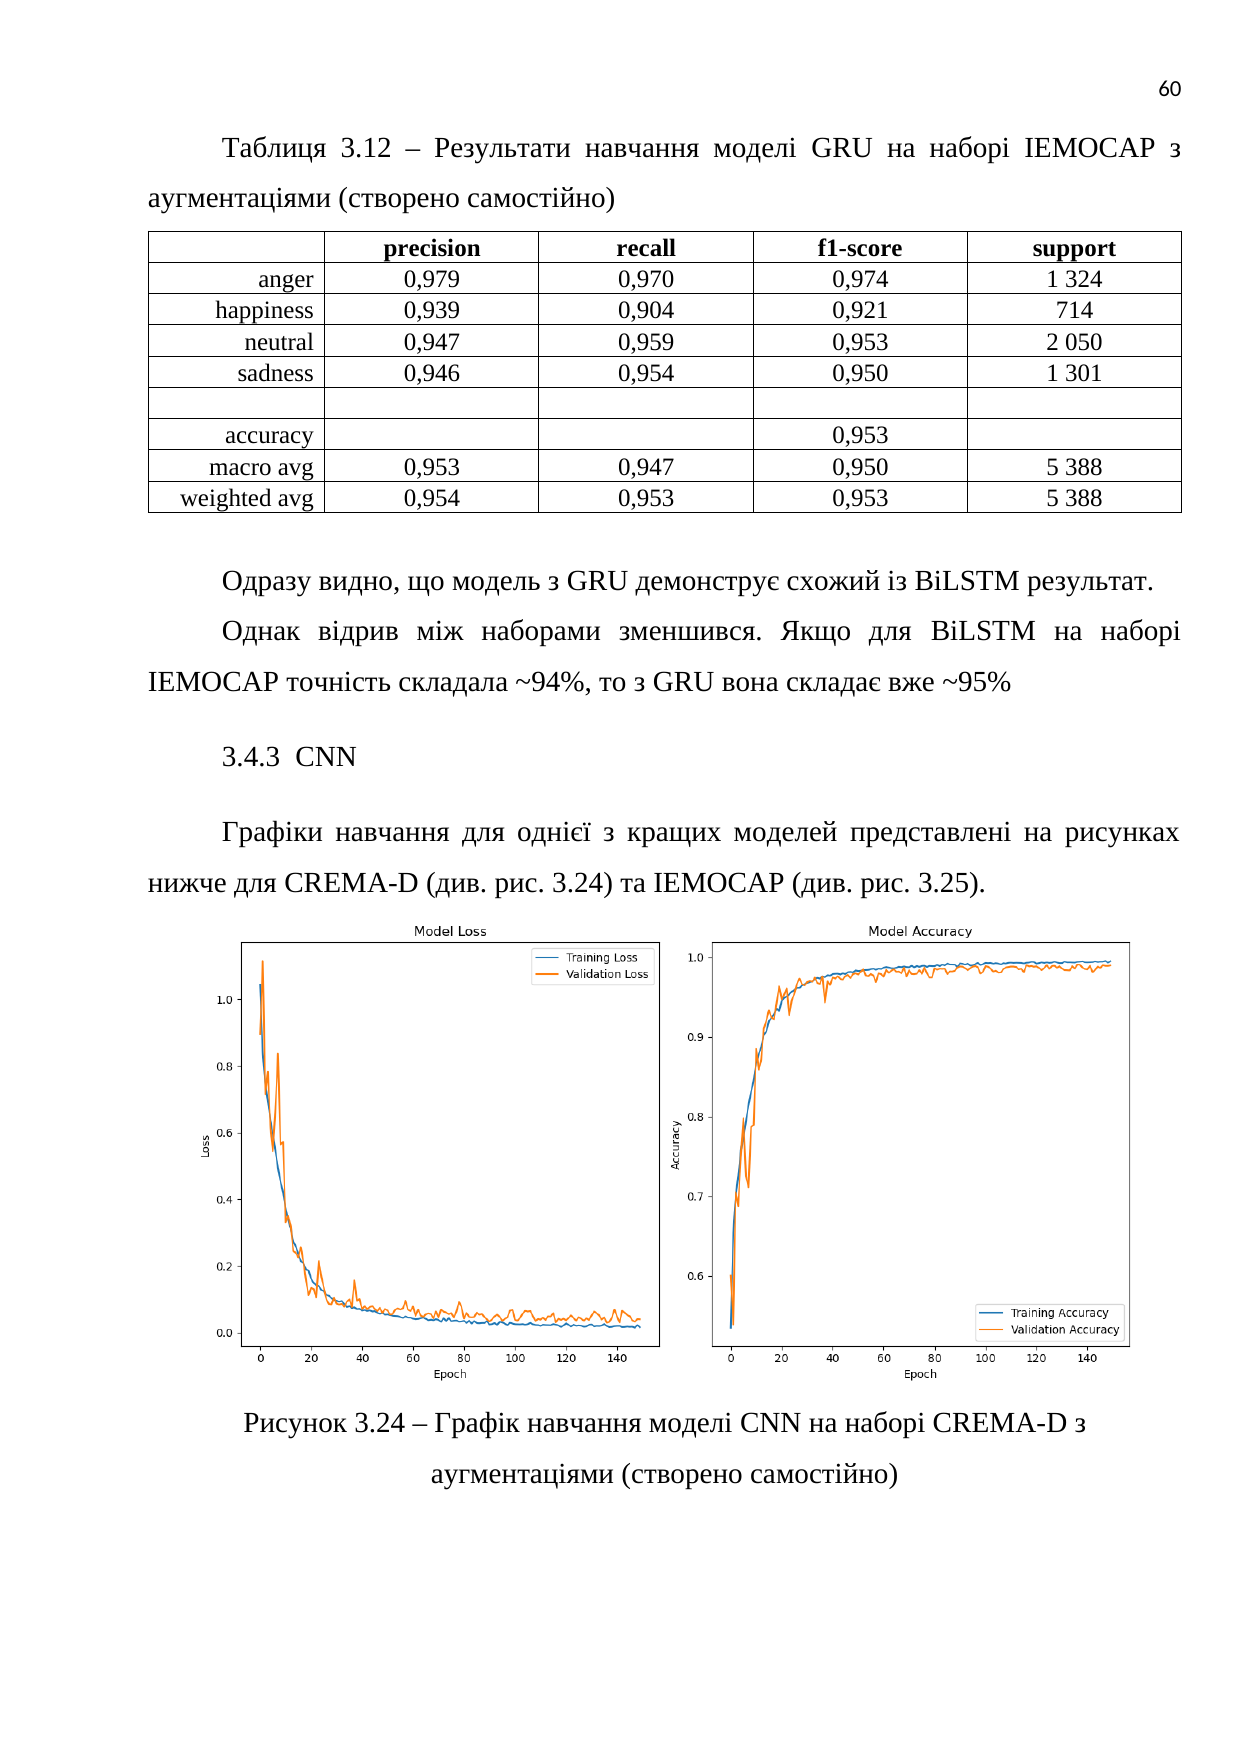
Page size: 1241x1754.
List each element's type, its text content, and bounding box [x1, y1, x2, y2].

text Одразу видно, що модель з GRU демонструє схожий із BiLSTM результат. [148, 563, 1181, 597]
table_cell weighted avg [149, 482, 324, 512]
table_cell 5 388 [968, 450, 1181, 481]
table_cell [968, 388, 1181, 418]
table_cell 0,947 [325, 325, 538, 356]
table_cell sadness [149, 357, 324, 387]
table_cell [149, 388, 324, 418]
table_cell 1 301 [968, 357, 1181, 387]
table_cell 0,950 [754, 357, 967, 387]
table_cell neutral [149, 325, 324, 356]
table_cell 0,974 [754, 263, 967, 293]
table_cell 0,939 [325, 294, 538, 324]
table_cell 0,947 [539, 450, 753, 481]
table_cell 0,959 [539, 325, 753, 356]
picture [188, 915, 1141, 1392]
table_cell 0,950 [754, 450, 967, 481]
table_cell 0,953 [754, 325, 967, 356]
table_cell [754, 388, 967, 418]
table_cell 0,970 [539, 263, 753, 293]
text Таблиця 3.12 – Результати навчання моделі GRU на наборі IEMOCAP з аугментаціями (створено самостійно) [148, 130, 1181, 214]
table_cell macro avg [149, 450, 324, 481]
list CNN [148, 739, 1181, 773]
table_cell 0,954 [325, 482, 538, 512]
table_header [149, 232, 324, 262]
table_cell [539, 419, 753, 449]
table_cell happiness [149, 294, 324, 324]
table_cell [539, 388, 753, 418]
table_header recall [539, 232, 753, 262]
table_cell 5 388 [968, 482, 1181, 512]
table_header precision [325, 232, 538, 262]
table_cell 0,954 [539, 357, 753, 387]
table_cell 0,953 [539, 482, 753, 512]
table_cell 1 324 [968, 263, 1181, 293]
table_cell 0,979 [325, 263, 538, 293]
table_cell accuracy [149, 419, 324, 449]
table_cell 714 [968, 294, 1181, 324]
table_cell 0,904 [539, 294, 753, 324]
table_cell 0,953 [754, 482, 967, 512]
table_cell [968, 419, 1181, 449]
table_cell [325, 419, 538, 449]
text Рисунок 3.24 – Графік навчання моделі CNN на наборі CREMA-D з аугментаціями (створено самостійно) [148, 1406, 1181, 1489]
table_cell anger [149, 263, 324, 293]
table_cell 2 050 [968, 325, 1181, 356]
table_header support [968, 232, 1181, 262]
table_cell [325, 388, 538, 418]
text Однак відрив між наборами зменшився. Якщо для BiLSTM на наборі IEMOCAP точність складала ~94%, то з GRU вона складає вже ~95% [148, 613, 1181, 697]
table_cell 0,946 [325, 357, 538, 387]
table_cell 0,921 [754, 294, 967, 324]
table_cell 0,953 [325, 450, 538, 481]
table_header f1-score [754, 232, 967, 262]
text Графіки навчання для однієї з кращих моделей представлені на рисунках нижче для CREMA-D (див. рис. 3.24) та IEMOCAP (див. рис. 3.25). [148, 814, 1181, 898]
table_cell 0,953 [754, 419, 967, 449]
